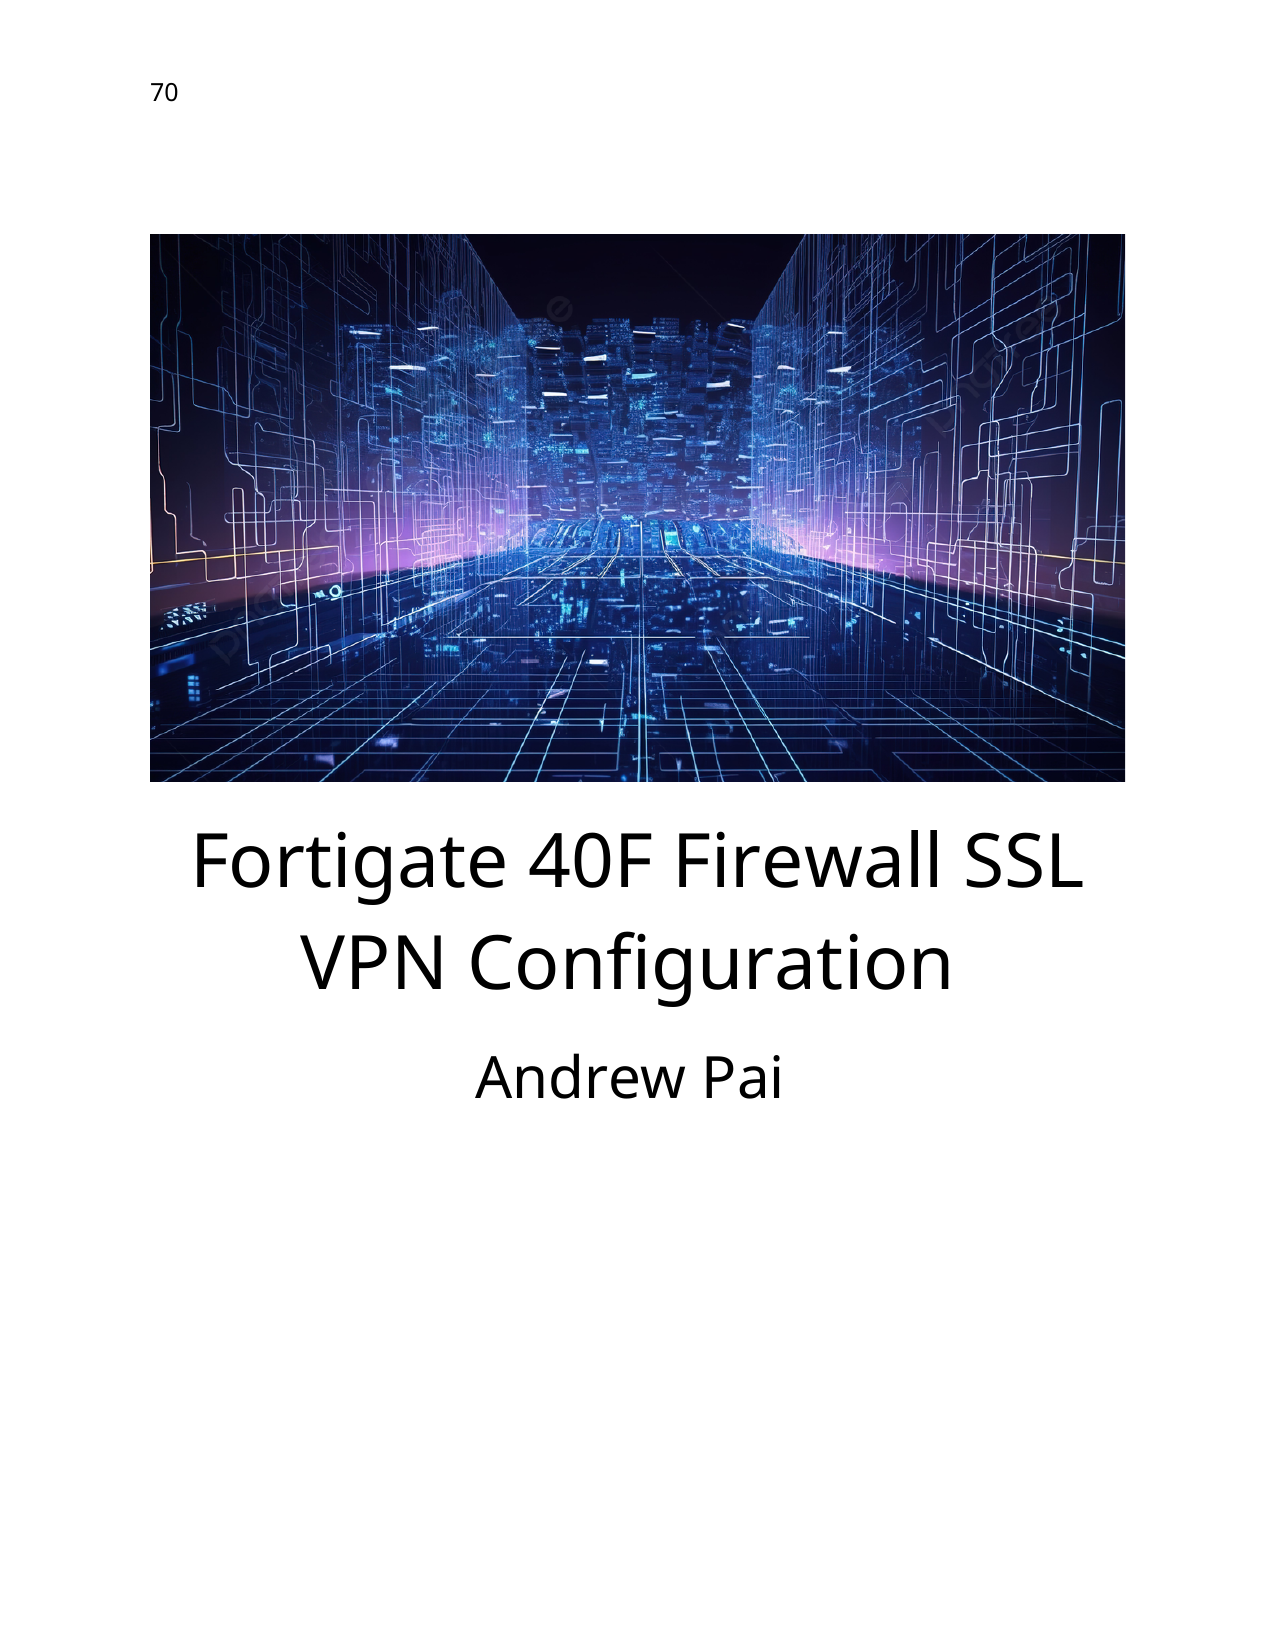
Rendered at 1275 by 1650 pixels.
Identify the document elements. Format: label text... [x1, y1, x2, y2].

text Fortigate 40F Firewall SSL VPN Configuration [150, 807, 1125, 1011]
picture [150, 234, 1125, 782]
text Andrew Pai [150, 1036, 1125, 1116]
